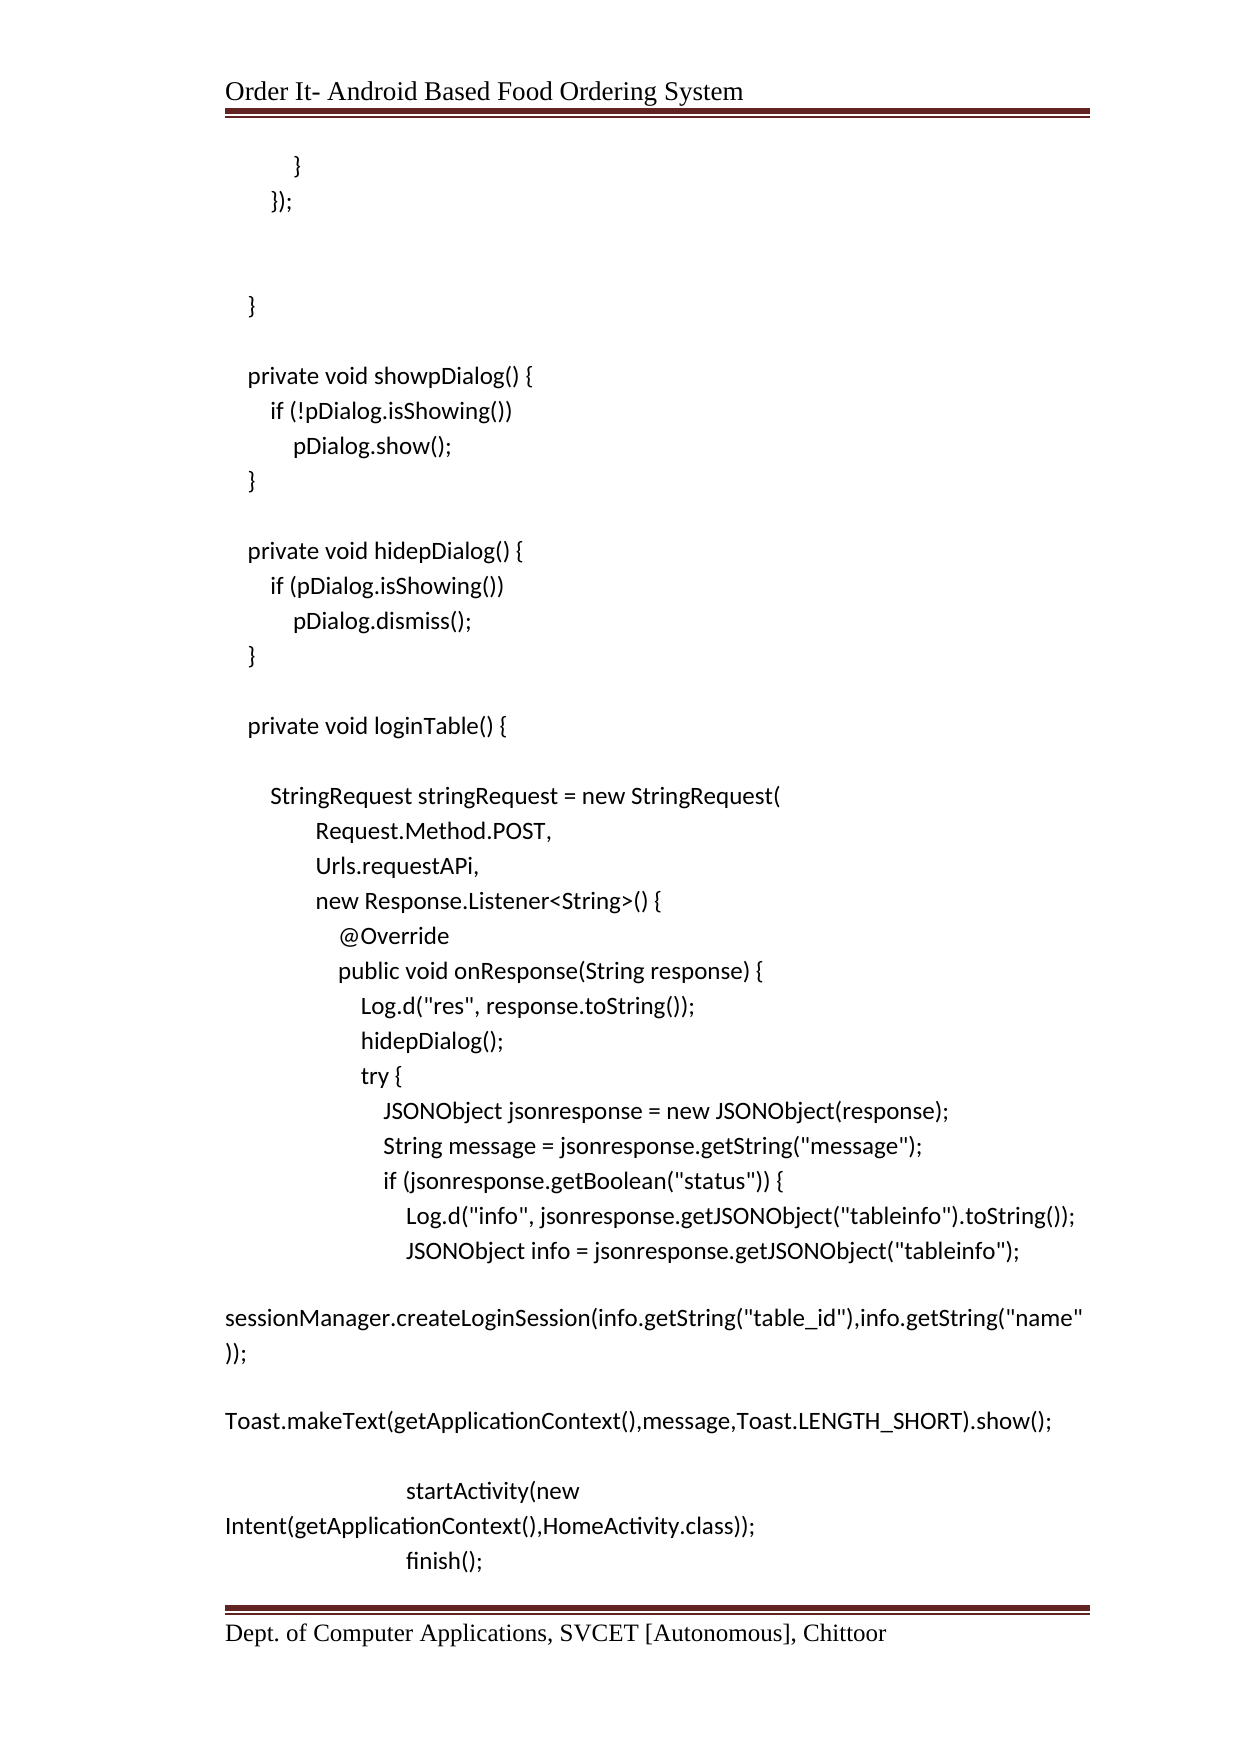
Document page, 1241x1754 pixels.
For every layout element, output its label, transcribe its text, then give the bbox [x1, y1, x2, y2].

text private void hidepDialog() { [225, 535, 1090, 566]
text @Override [225, 920, 1090, 951]
text JSONObject jsonresponse = new JSONObject(response); [225, 1095, 1090, 1126]
text } [225, 290, 1090, 321]
text StringRequest stringRequest = new StringRequest( [225, 780, 1090, 811]
text finish(); [225, 1545, 1090, 1576]
text pDialog.dismiss(); [225, 605, 1090, 636]
text startActivity(new Intent(getApplicationContext(),HomeActivity.class)); [225, 1475, 1090, 1541]
text String message = jsonresponse.getString("message"); [225, 1130, 1090, 1161]
text } [225, 465, 1090, 496]
text JSONObject info = jsonresponse.getJSONObject("tableinfo"); [225, 1235, 1090, 1266]
text Urls.requestAPi, [225, 850, 1090, 881]
text public void onResponse(String response) { [225, 955, 1090, 986]
text Log.d("res", response.toString()); [225, 990, 1090, 1021]
text if (jsonresponse.getBoolean("status")) { [225, 1165, 1090, 1196]
text Toast.makeText(getApplicationContext(),message,Toast.LENGTH_SHORT).show(); [225, 1372, 1090, 1436]
text } [225, 640, 1090, 671]
text }); [225, 185, 1090, 216]
text } [225, 150, 1090, 181]
text Log.d("info", jsonresponse.getJSONObject("tableinfo").toString()); [225, 1200, 1090, 1231]
text if (pDialog.isShowing()) [225, 570, 1090, 601]
text hidepDialog(); [225, 1025, 1090, 1056]
text try { [225, 1060, 1090, 1091]
text Request.Method.POST, [225, 815, 1090, 846]
text private void showpDialog() { [225, 360, 1090, 391]
text if (!pDialog.isShowing()) [225, 395, 1090, 426]
text private void loginTable() { [225, 710, 1090, 741]
text pDialog.show(); [225, 430, 1090, 461]
text sessionManager.createLoginSession(info.getString("table_id"),info.getString("name")); [225, 1270, 1090, 1368]
text new Response.Listener<String>() { [225, 885, 1090, 916]
